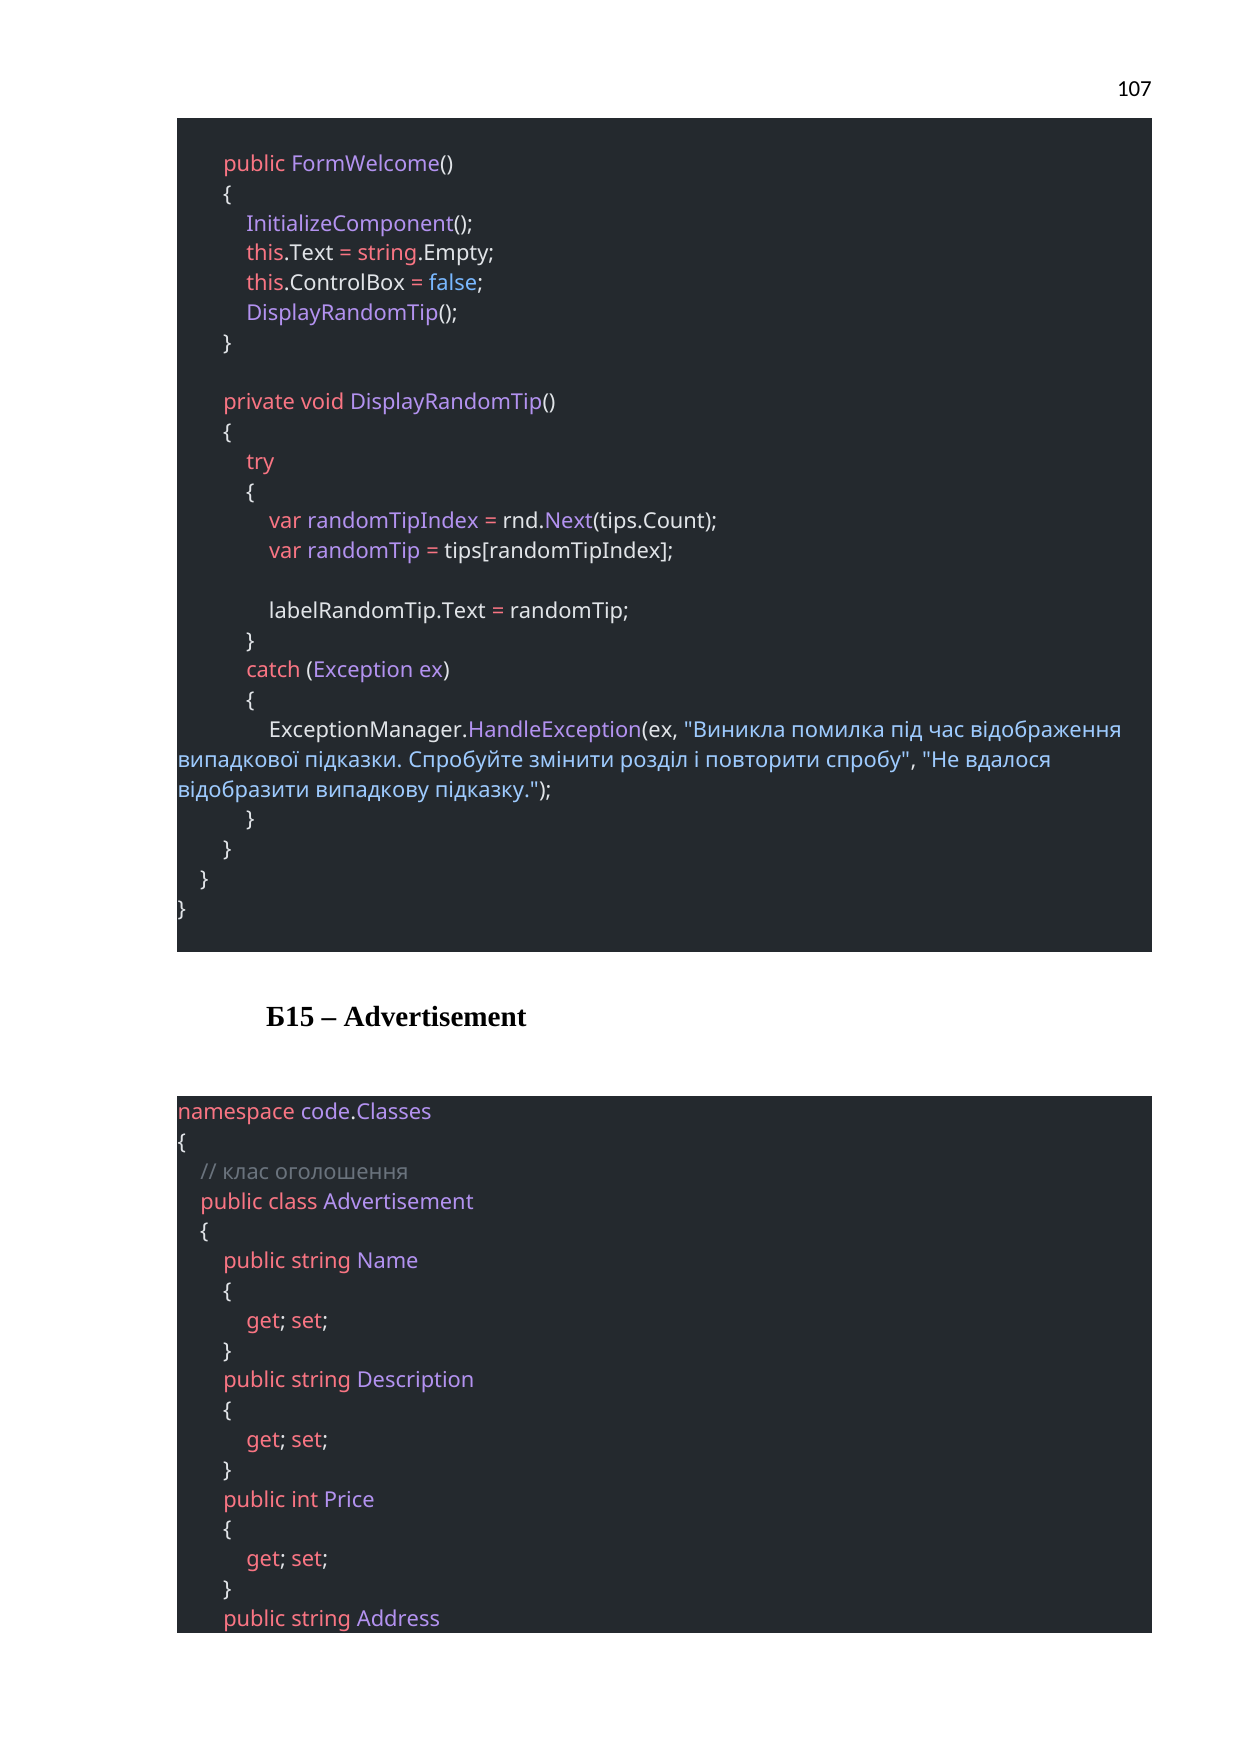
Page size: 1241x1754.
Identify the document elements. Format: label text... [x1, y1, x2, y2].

text public class Advertisement [177, 1186, 1152, 1216]
text { [177, 1216, 1152, 1245]
text } [177, 833, 1152, 863]
text } [177, 327, 1152, 356]
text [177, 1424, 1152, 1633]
text private void DisplayRandomTip() [177, 386, 1152, 416]
text } [177, 893, 1152, 922]
text { [177, 1275, 1152, 1305]
text namespace code.Classes [177, 1096, 1152, 1126]
text get; set; [177, 1305, 1152, 1335]
text } [177, 1335, 1152, 1364]
text public FormWelcome() [177, 148, 1152, 178]
text { [177, 416, 1152, 446]
text } [177, 803, 1152, 833]
text this.ControlBox = false; [177, 267, 1152, 297]
text InitializeComponent(); [177, 207, 1152, 237]
text var randomTip = tips[randomTipIndex]; [177, 535, 1152, 565]
text } [177, 624, 1152, 654]
text var randomTipIndex = rnd.Next(tips.Count); [177, 505, 1152, 535]
text } [177, 863, 1152, 893]
text catch (Exception ex) [177, 654, 1152, 684]
text { [177, 476, 1152, 505]
text this.Text = string.Empty; [177, 237, 1152, 267]
text labelRandomTip.Text = randomTip; [177, 595, 1152, 624]
text { [177, 1394, 1152, 1424]
text { [177, 1126, 1152, 1156]
text { [177, 684, 1152, 714]
text public string Name [177, 1245, 1152, 1275]
title Б15 – Advertisement [177, 999, 1152, 1033]
text public string Description [177, 1364, 1152, 1394]
text // клас оголошення [177, 1156, 1152, 1186]
text { [177, 178, 1152, 207]
text DisplayRandomTip(); [177, 297, 1152, 327]
text ExceptionManager.HandleException(ex, "Виникла помилка під час відображення випадкової підказки. Спробуйте змінити розділ і повторити спробу", "Не вдалося відобразити випадкову підказку."); [177, 714, 1152, 803]
text try [177, 446, 1152, 476]
